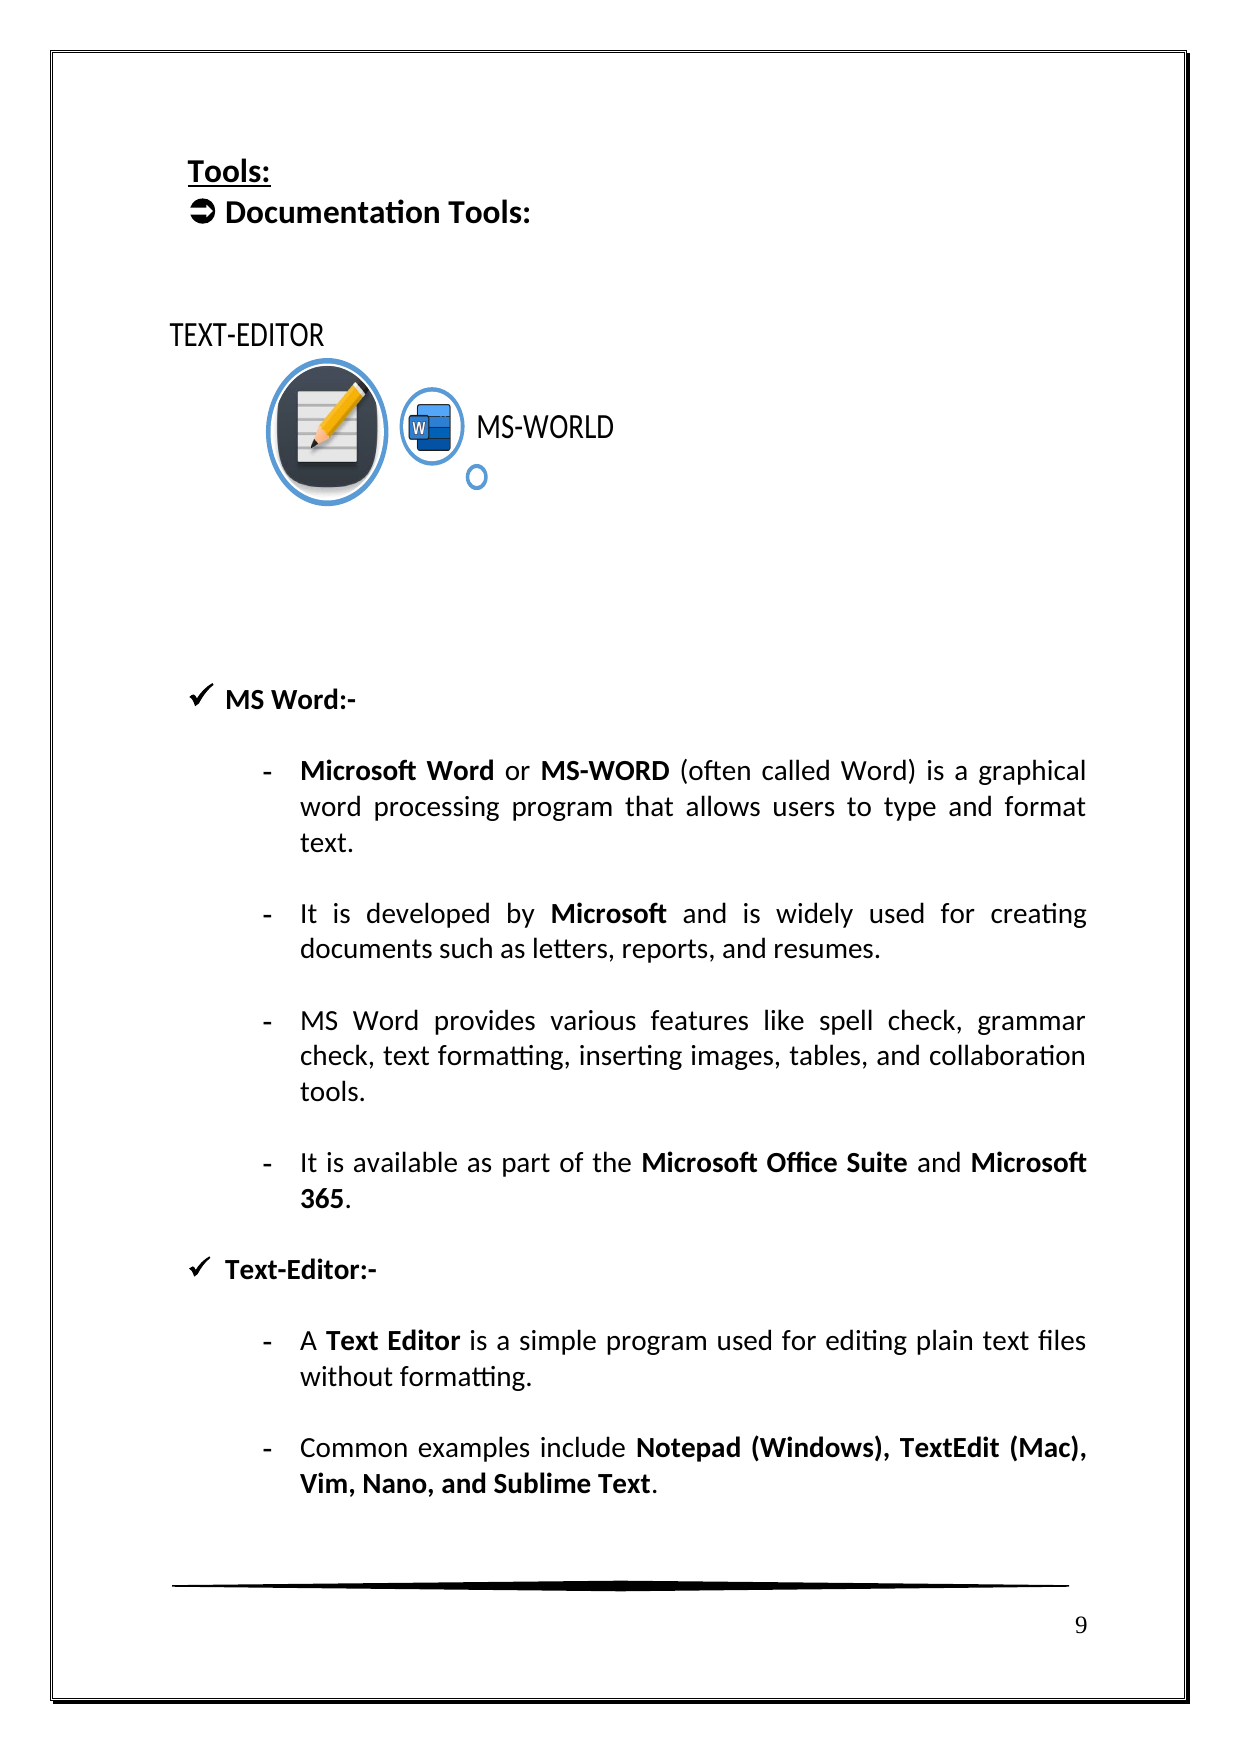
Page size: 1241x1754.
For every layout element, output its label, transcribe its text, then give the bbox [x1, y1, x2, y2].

list It is developed by Microsoft and is widely used for creating documents such as letters, reports, and resumes. [262, 895, 1087, 966]
list MS Word:- [187, 681, 1087, 717]
list Text-Editor:- [187, 1251, 1087, 1287]
picture [273, 366, 381, 498]
list It is available as part of the Microsoft Office Suite and Microsoft 365. [262, 1144, 1087, 1216]
list Common examples include Notepad (Windows), TextEdit (Mac), Vim, Nano, and Sublime Text. [262, 1429, 1087, 1501]
list A Text Editor is a simple program used for editing plain text files without formatting. [262, 1322, 1087, 1394]
picture [406, 394, 458, 458]
list MS Word provides various features like spell check, grammar check, text formatting, inserting images, tables, and collaboration tools. [262, 1002, 1087, 1109]
list Documentation Tools: [187, 191, 1087, 231]
list Microsoft Word or MS-WORD (often called Word) is a graphical word processing program that allows users to type and format text. [262, 752, 1087, 859]
text Tools: [150, 150, 1087, 191]
